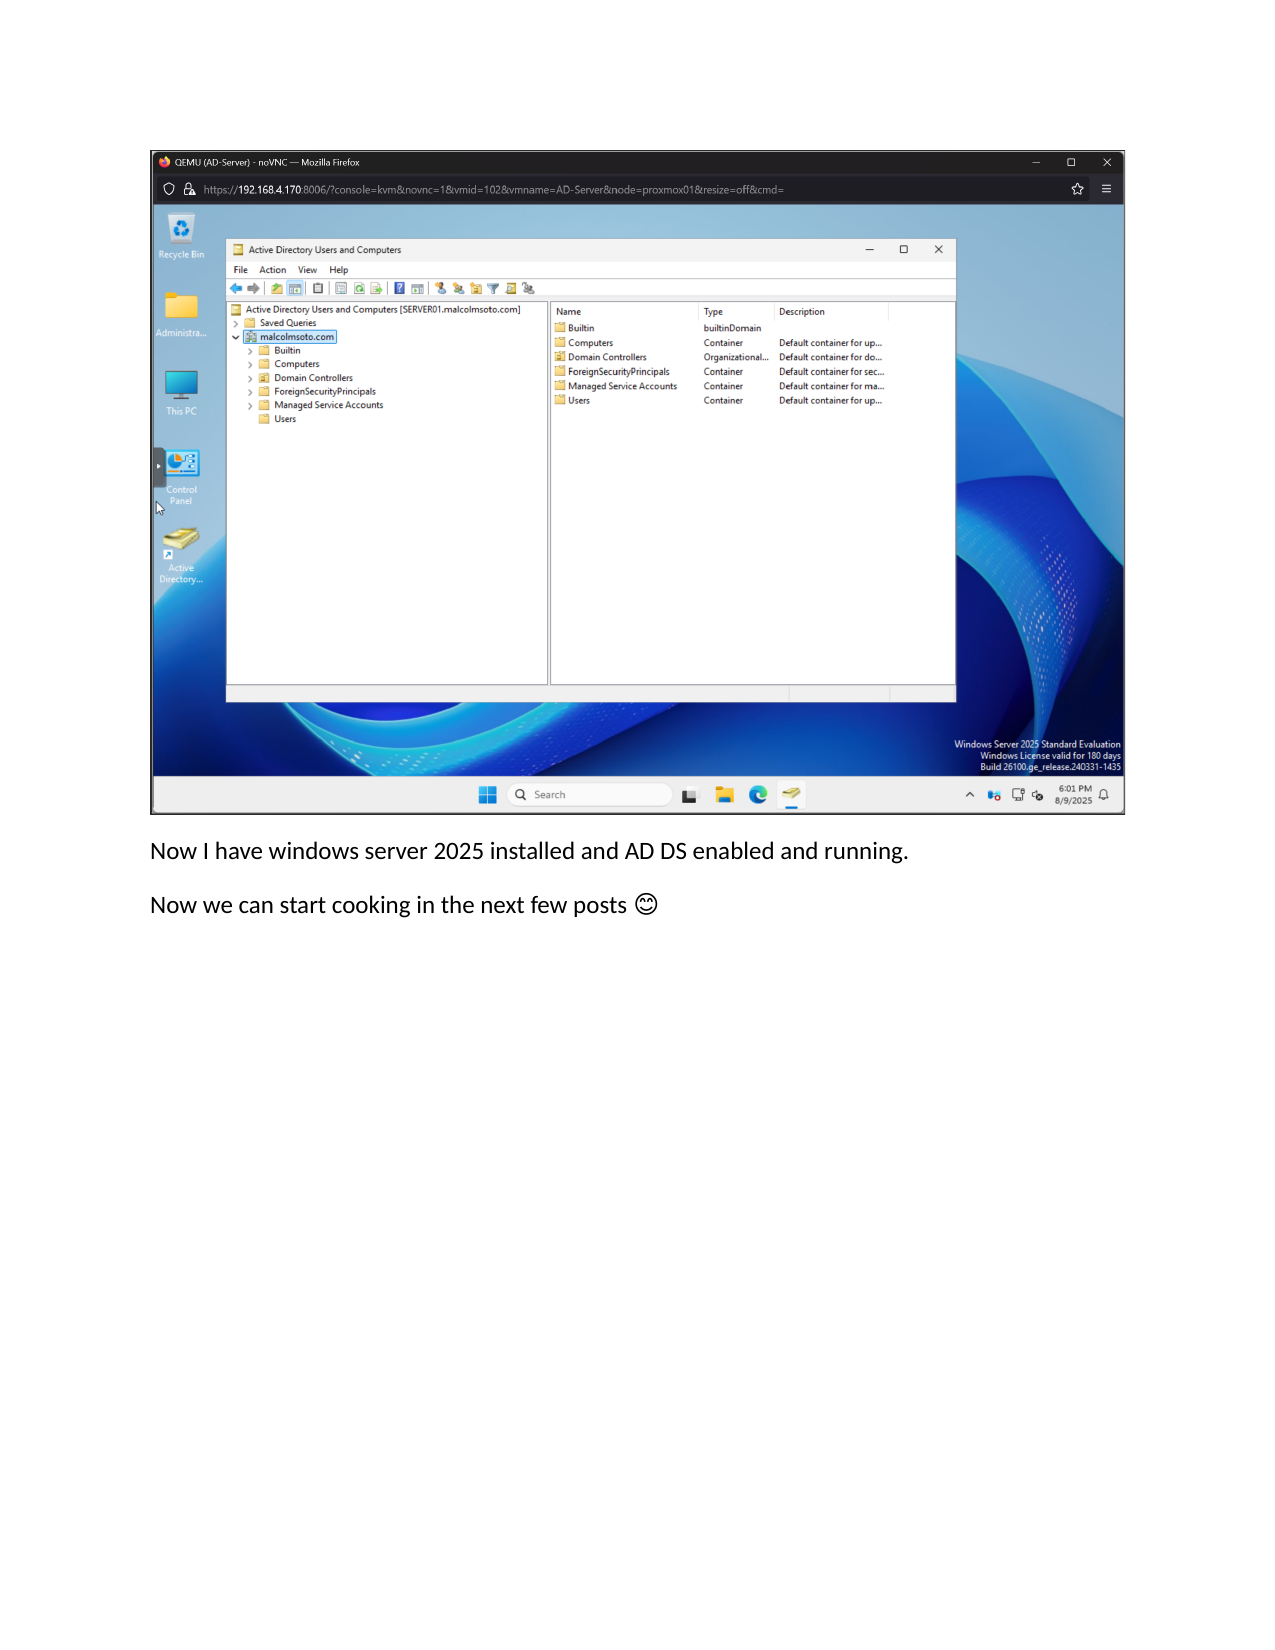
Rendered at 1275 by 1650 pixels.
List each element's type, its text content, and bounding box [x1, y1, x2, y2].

text Now I have windows server 2025 installed and AD DS enabled and running. [150, 835, 1125, 866]
picture [150, 150, 1125, 815]
text Now we can start cooking in the next few posts [150, 887, 1125, 921]
